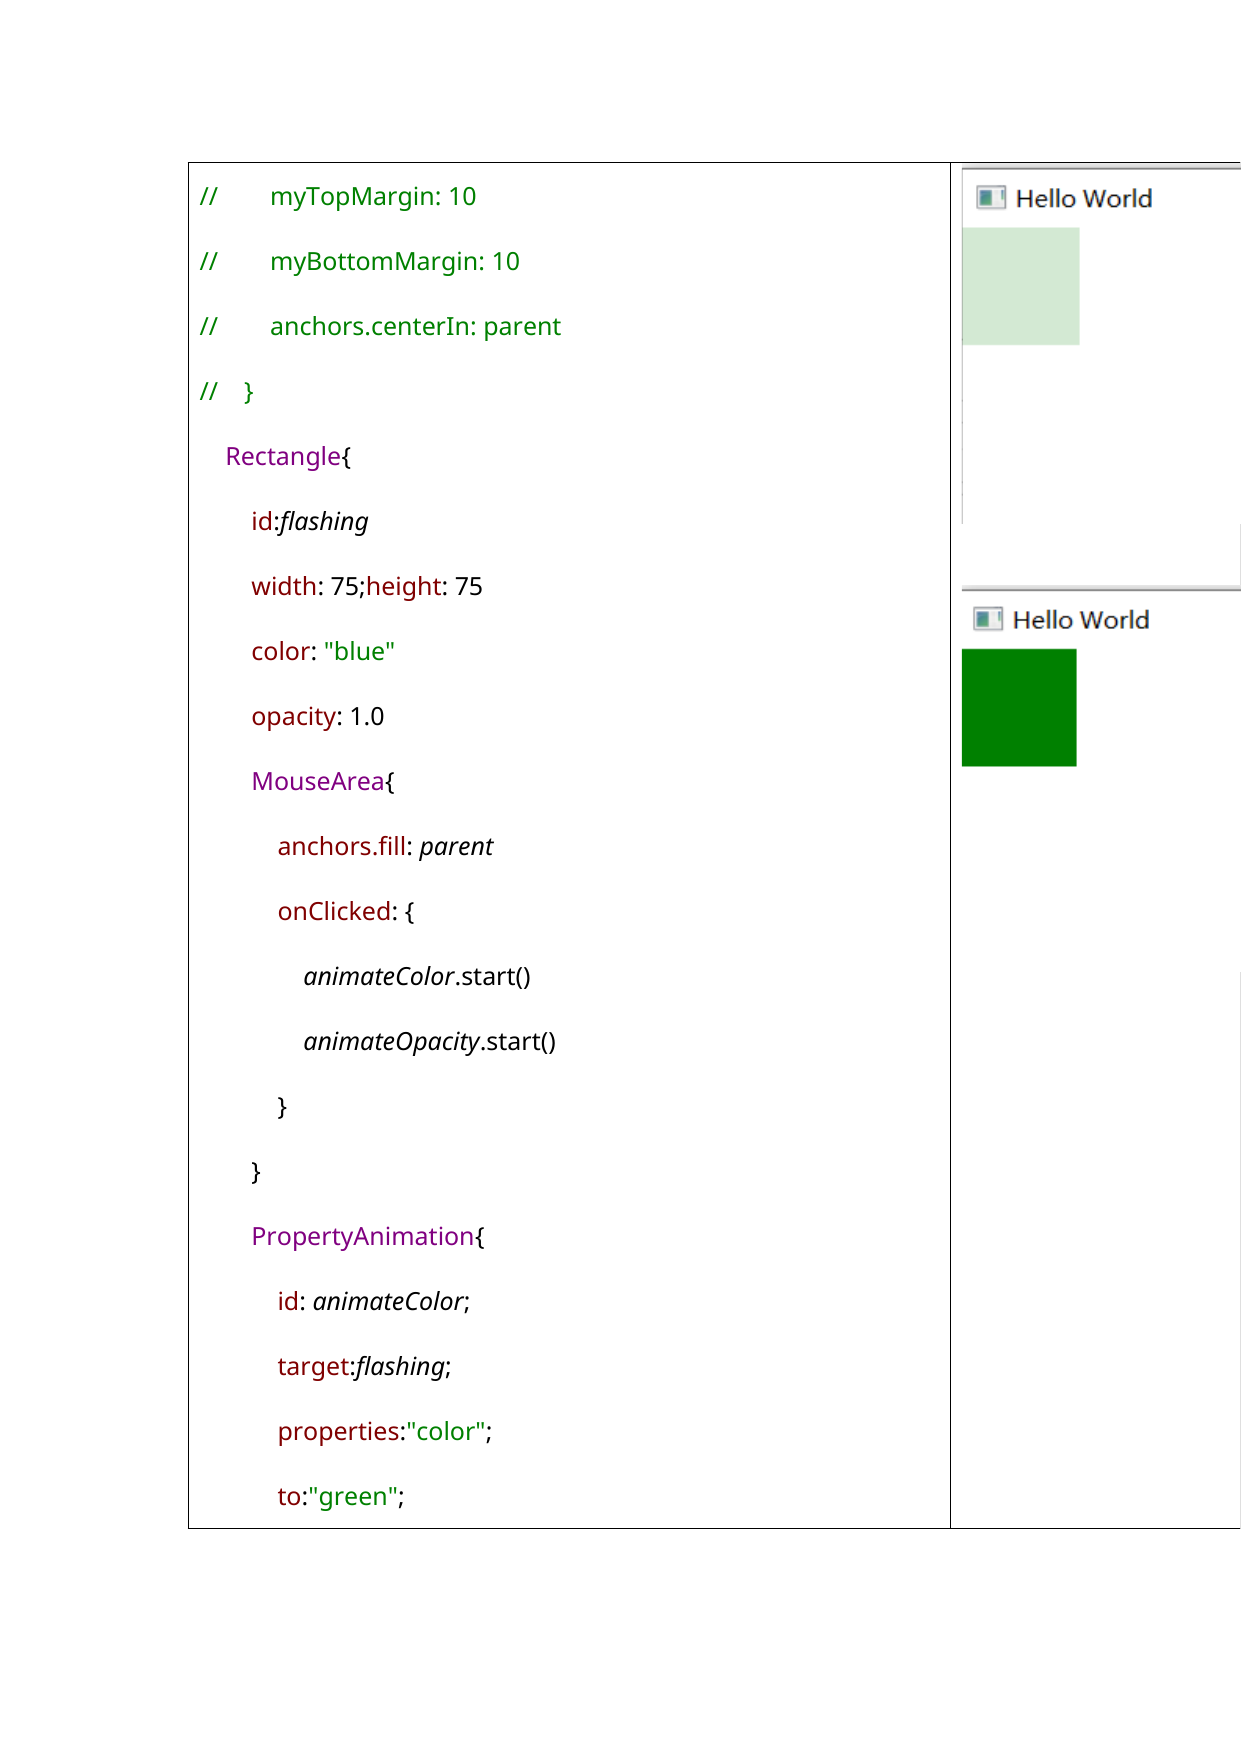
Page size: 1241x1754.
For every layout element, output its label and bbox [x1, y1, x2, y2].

picture [961, 585, 1241, 972]
table_header [189, 163, 950, 1528]
picture [961, 163, 1241, 524]
table_header [951, 163, 1240, 1528]
